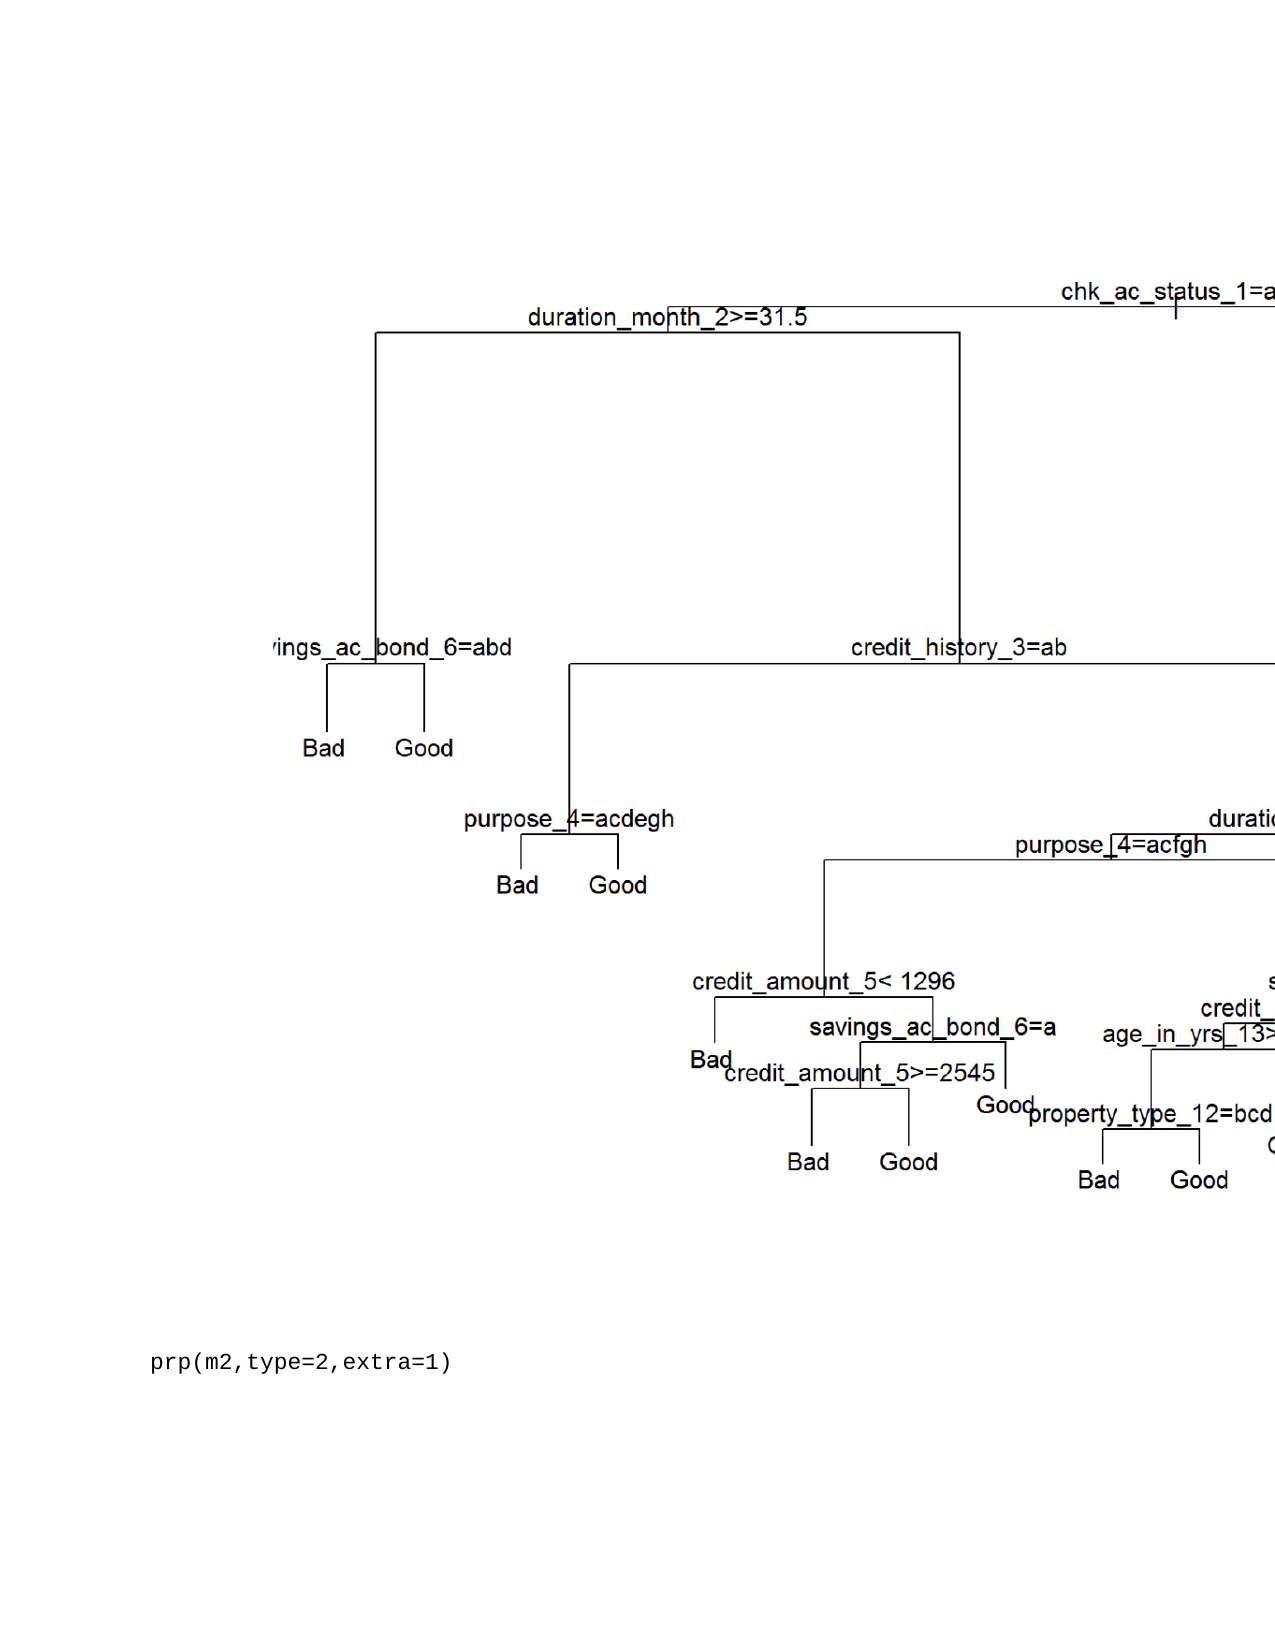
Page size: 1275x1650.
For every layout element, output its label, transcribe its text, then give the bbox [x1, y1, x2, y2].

text prp(m2,type=2,extra=1) [150, 1351, 1125, 1376]
picture [150, 150, 1275, 1351]
